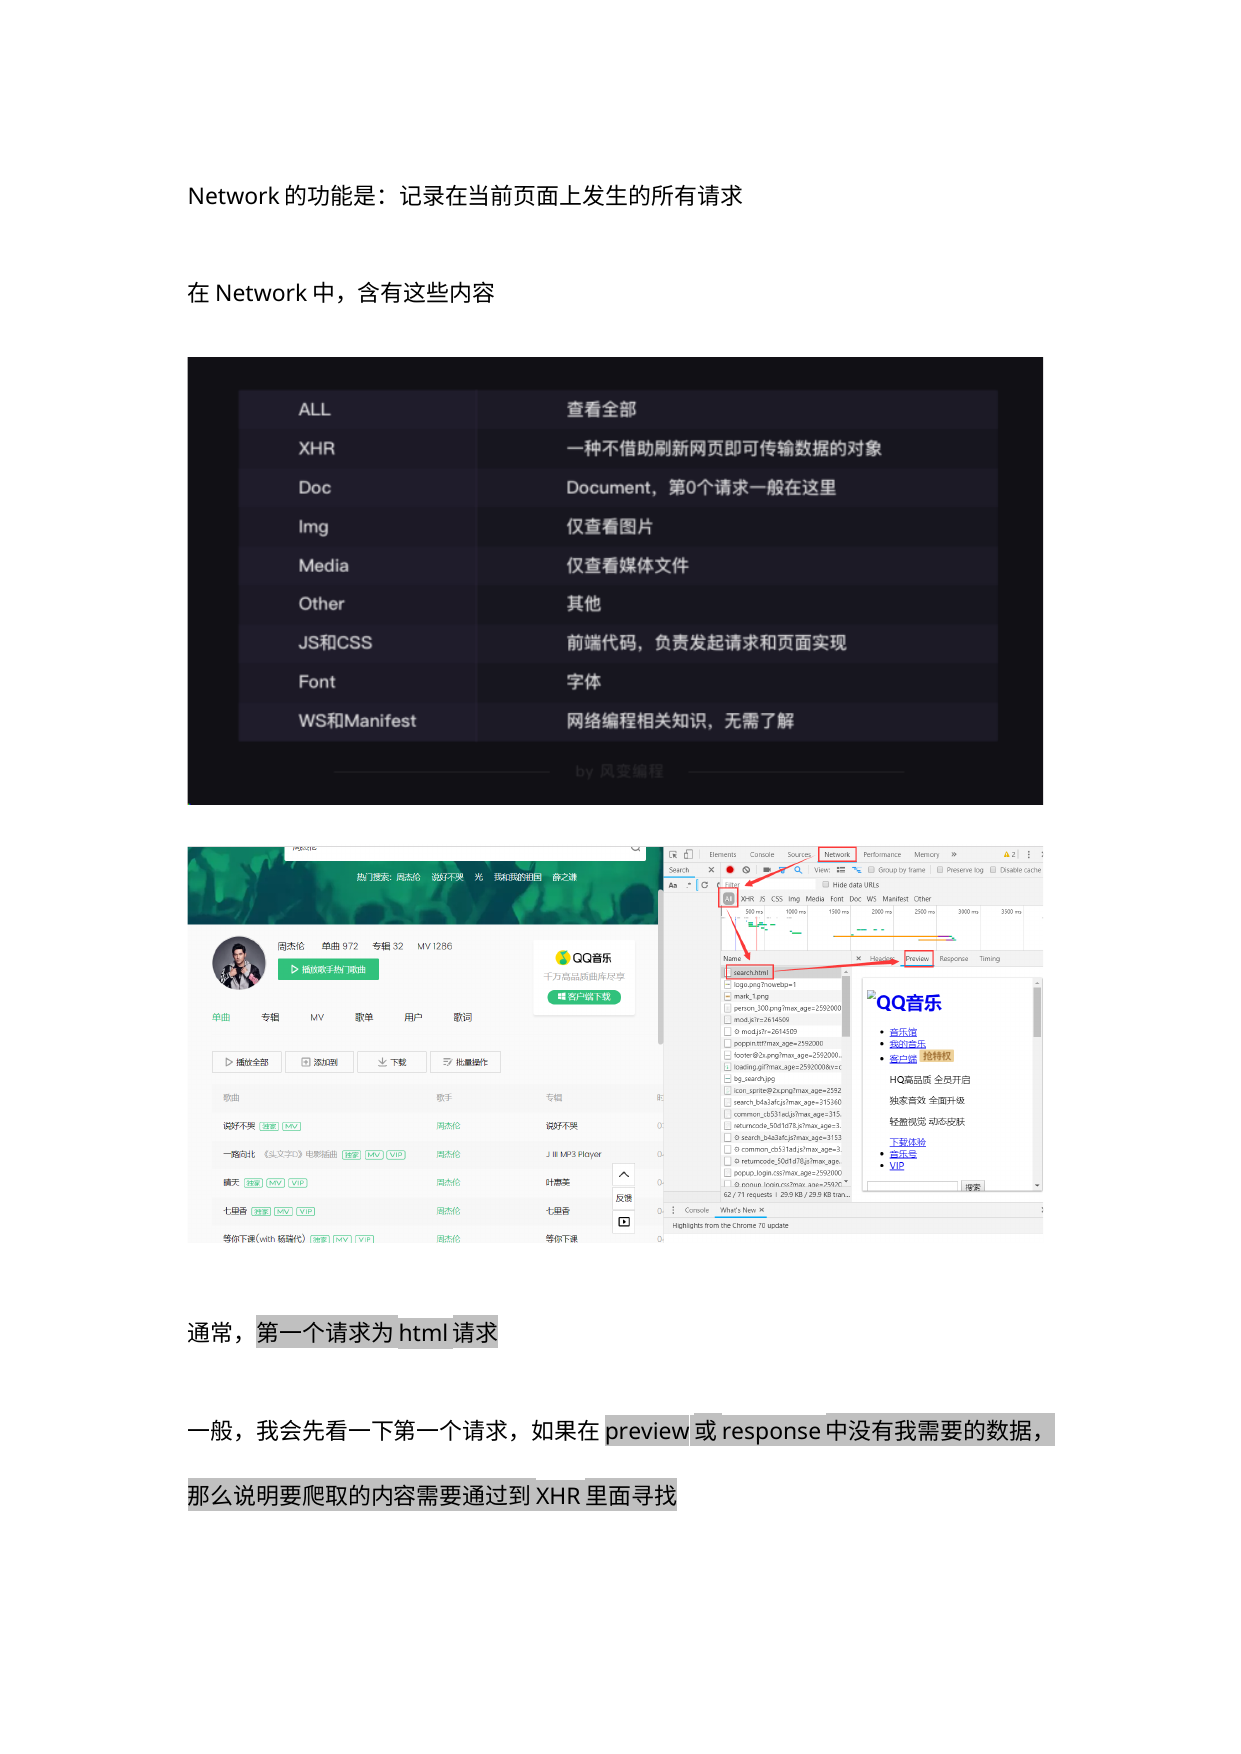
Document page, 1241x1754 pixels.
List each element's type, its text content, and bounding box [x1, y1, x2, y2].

picture [187, 844, 1044, 1243]
text 通常，第一个请求为html请求 [187, 1299, 1053, 1364]
picture [187, 357, 1044, 805]
text Network的功能是：记录在当前页面上发生的所有请求 [187, 162, 1053, 227]
text 在Network中，含有这些内容 [187, 259, 1053, 324]
text 一般，我会先看一下第一个请求，如果在preview或response中没有我需要的数据，那么说明要爬取的内容需要通过到XHR里面寻找 [187, 1397, 1053, 1527]
